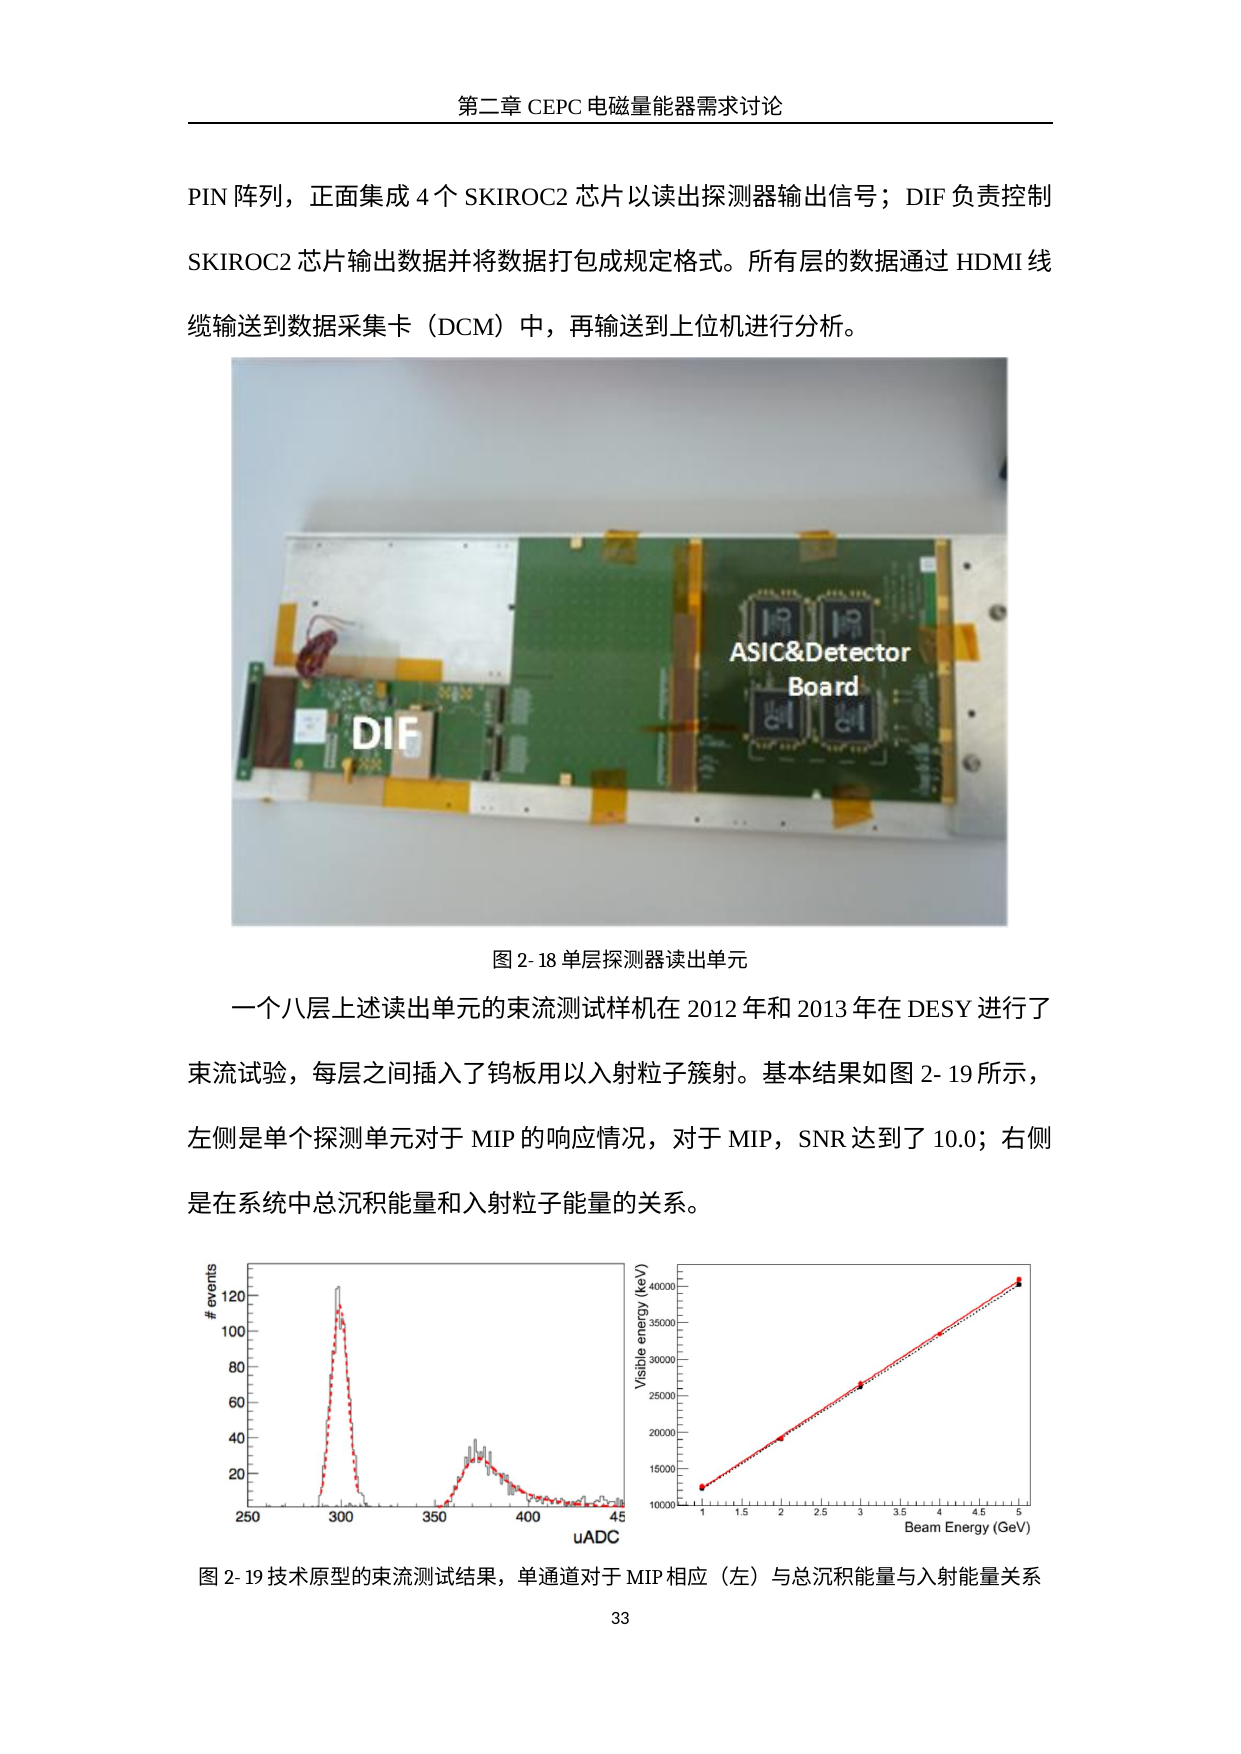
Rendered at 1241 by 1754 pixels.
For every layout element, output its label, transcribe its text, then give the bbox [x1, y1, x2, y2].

text 一个八层上述读出单元的束流测试样机在2012年和2013年在DESY进行了束流试验，每层之间插入了钨板用以入射粒子簇射。基本结果如图 2- 19所示，左侧是单个探测单元对于MIP的响应情况，对于MIP，SNR达到了10.0；右侧是在系统中总沉积能量和入射粒子能量的关系。 [187, 974, 1053, 1234]
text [187, 1559, 1053, 1592]
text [187, 162, 1053, 357]
picture [231, 357, 1010, 928]
text 图 2- 18 单层探测器读出单元 [187, 942, 1053, 974]
picture [187, 1234, 1053, 1555]
